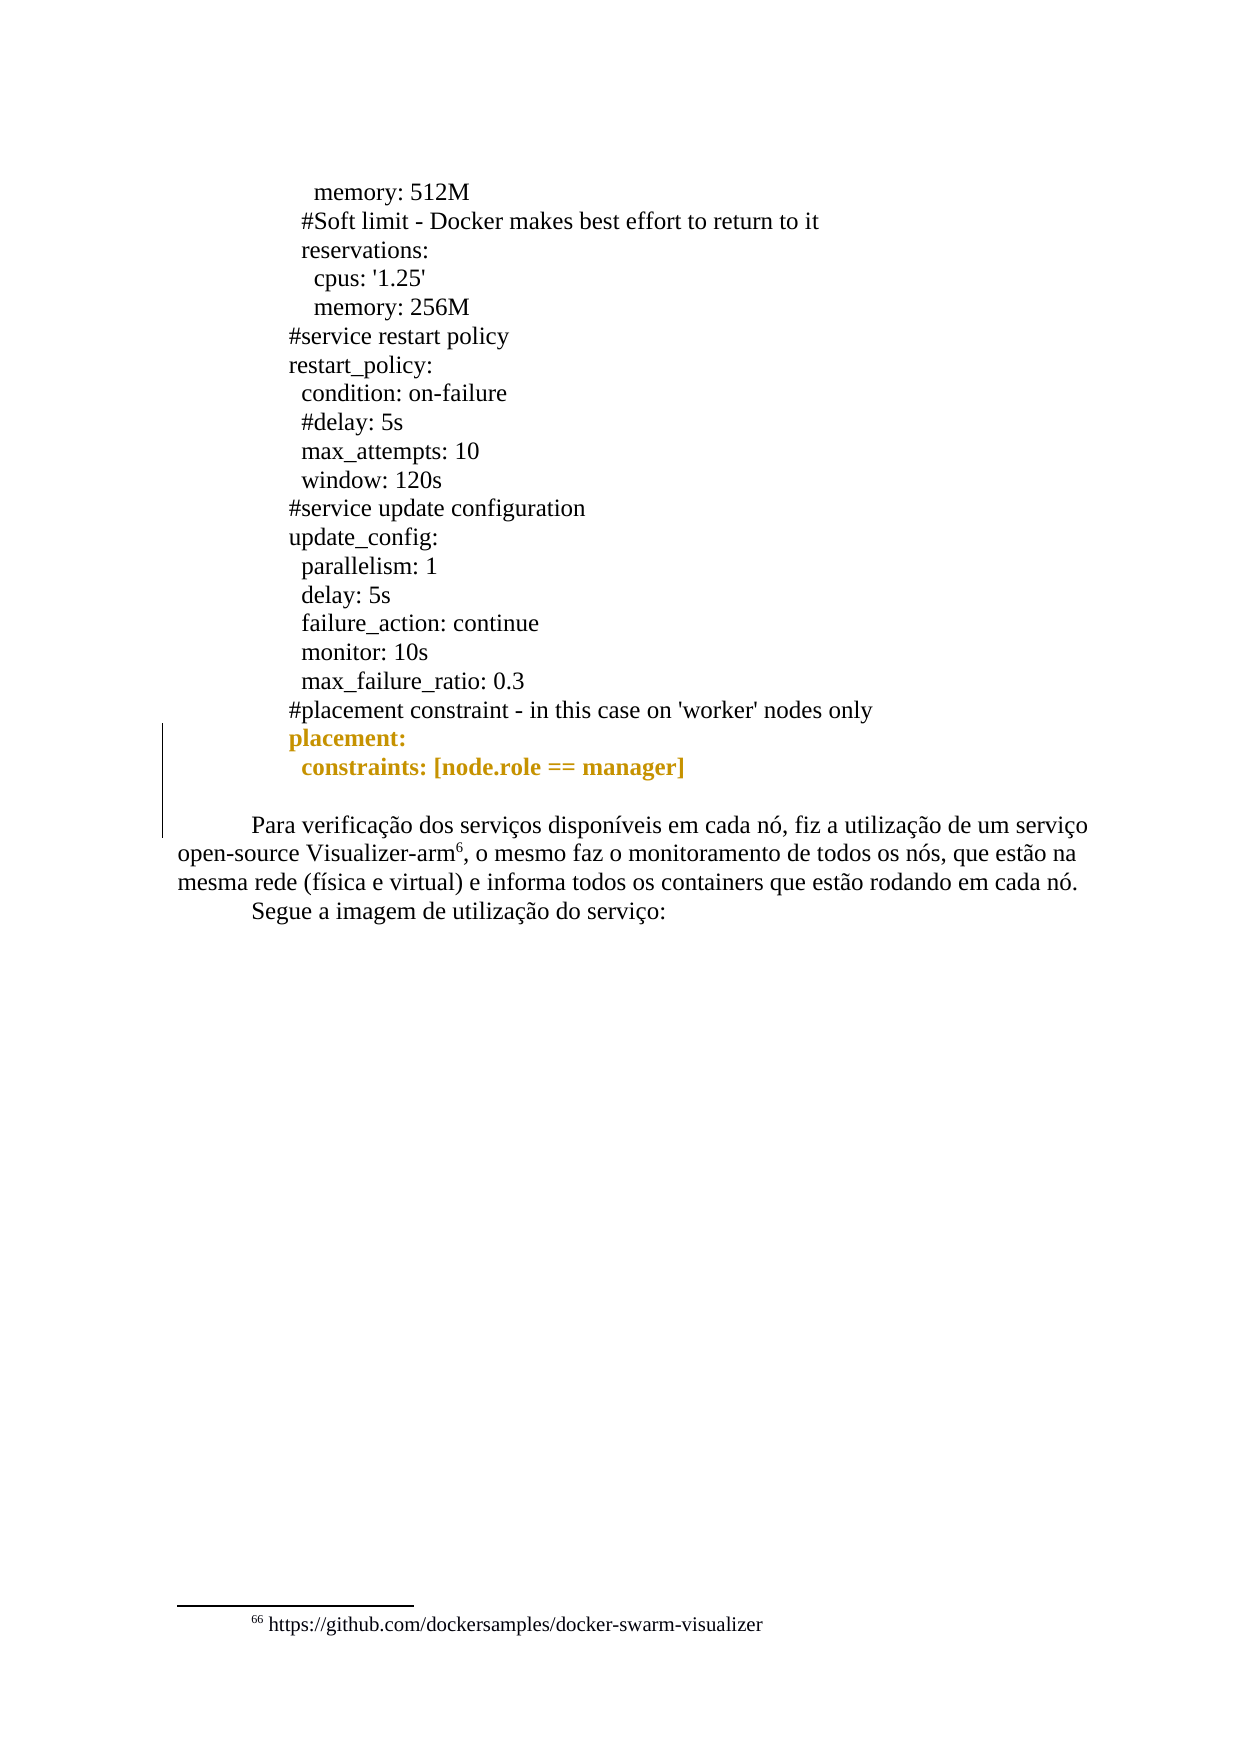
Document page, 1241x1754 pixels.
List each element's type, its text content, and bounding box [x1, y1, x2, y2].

text cpus: '1.25' [251, 263, 1122, 292]
text max_failure_ratio: 0.3 [251, 666, 1122, 695]
text delay: 5s [251, 580, 1122, 608]
text #Soft limit - Docker makes best effort to return to it [251, 206, 1122, 235]
text #service update configuration [251, 493, 1122, 522]
text window: 120s [251, 465, 1122, 493]
text condition: on-failure [251, 378, 1122, 407]
text reservations: [251, 235, 1122, 263]
text parallelism: 1 [251, 551, 1122, 580]
text memory: 512M [251, 177, 1122, 206]
text memory: 256M [251, 292, 1122, 321]
text placement: [251, 723, 1122, 752]
text #service restart policy [251, 321, 1122, 350]
text max_attempts: 10 [251, 436, 1122, 465]
text update_config: [251, 522, 1122, 551]
text Para verificação dos serviços disponíveis em cada nó, fiz a utilização de um serviço open-source Visualizer-arm6, o mesmo faz o monitoramento de todos os nós, que estão na mesma rede (física e virtual) e informa todos os containers que estão rodando em cada nó. [177, 810, 1122, 896]
text restart_policy: [251, 350, 1122, 378]
text #delay: 5s [251, 407, 1122, 436]
text #placement constraint - in this case on 'worker' nodes only [251, 695, 1122, 723]
text Segue a imagem de utilização do serviço: [177, 896, 1122, 925]
text constraints: [node.role == manager] [251, 752, 1122, 781]
text monitor: 10s [251, 637, 1122, 666]
text failure_action: continue [251, 608, 1122, 637]
